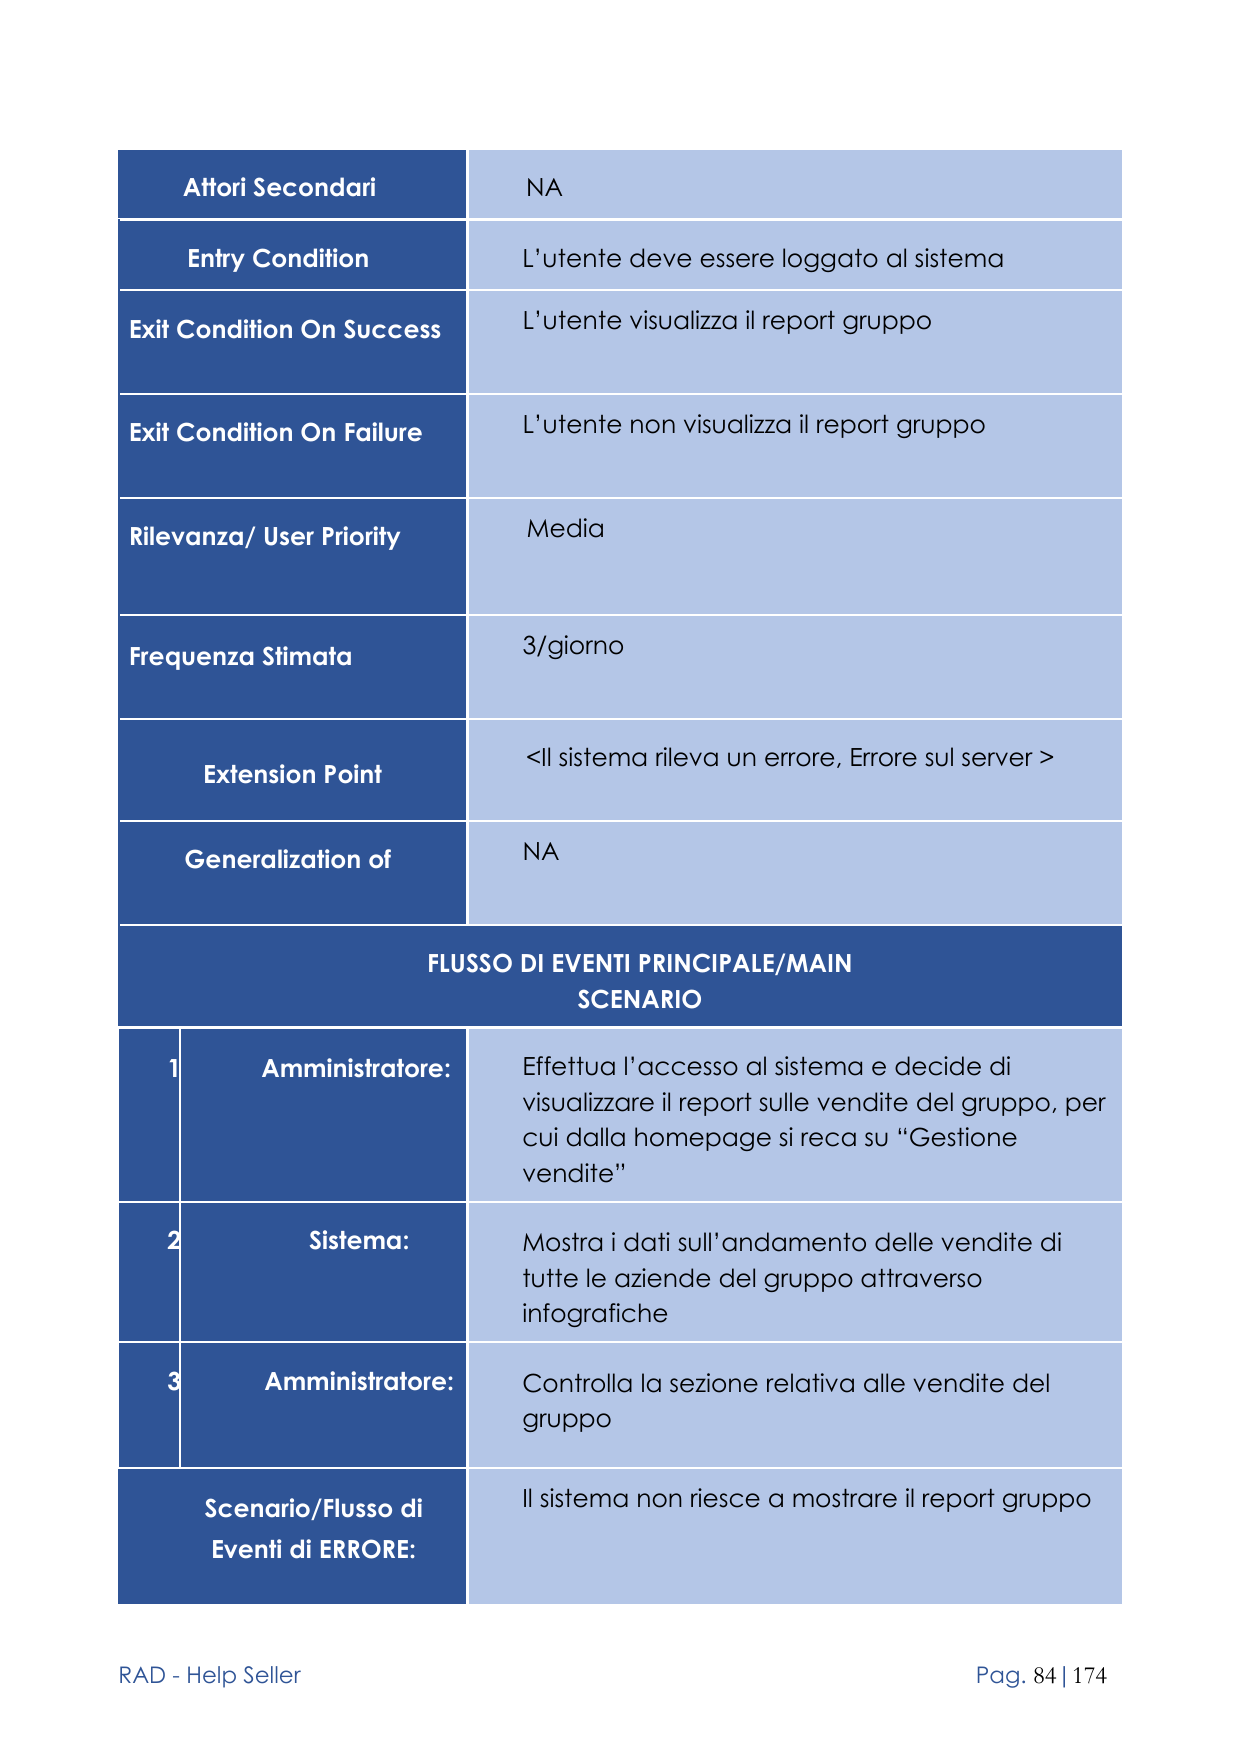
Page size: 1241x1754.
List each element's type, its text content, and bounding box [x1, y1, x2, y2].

table_cell L’utente visualizza il report gruppo [469, 291, 1122, 393]
table_cell Il sistema non riesce a mostrare il report gruppo [469, 1469, 1122, 1604]
table_cell 2 [119, 1203, 179, 1341]
table_cell NA [469, 150, 1122, 218]
table_cell <Il sistema rileva un errore, Errore sul server > [469, 720, 1122, 820]
table_cell Scenario/Flusso di Eventi di ERRORE: [118, 1469, 466, 1604]
table_cell Exit Condition On Failure [118, 393, 466, 497]
table_cell Effettua l’accesso al sistema e decide di visualizzare il report sulle vendite del gruppo, per cui dalla homepage si reca su “Gestione vendite” [469, 1029, 1122, 1201]
table_cell Frequenza Stimata [118, 614, 466, 718]
table_cell L’utente deve essere loggato al sistema [469, 221, 1122, 289]
table_cell Mostra i dati sull’andamento delle vendite di tutte le aziende del gruppo attraverso infografiche [469, 1203, 1122, 1341]
table_cell Entry Condition [118, 219, 466, 289]
table_cell Amministratore: [181, 1343, 466, 1467]
table_cell FLUSSO DI EVENTI PRINCIPALE/MAIN SCENARIO [118, 924, 1122, 1026]
table_cell Extension Point [118, 718, 466, 820]
table_cell 1 [119, 1029, 179, 1201]
table_cell Media [469, 499, 1122, 614]
table_cell 3 [119, 1343, 179, 1467]
table_cell Amministratore: [181, 1029, 466, 1201]
table_cell Rilevanza/ User Priority [118, 497, 466, 614]
table_cell NA [469, 822, 1122, 924]
table_cell Controlla la sezione relativa alle vendite del gruppo [469, 1343, 1122, 1467]
table_cell Sistema: [181, 1203, 466, 1341]
table_cell Exit Condition On Success [118, 289, 466, 393]
table_cell Attori Secondari [118, 150, 466, 218]
table_cell 3/giorno [469, 616, 1122, 718]
table_cell L’utente non visualizza il report gruppo [469, 395, 1122, 497]
table_cell Generalization of [118, 820, 466, 924]
